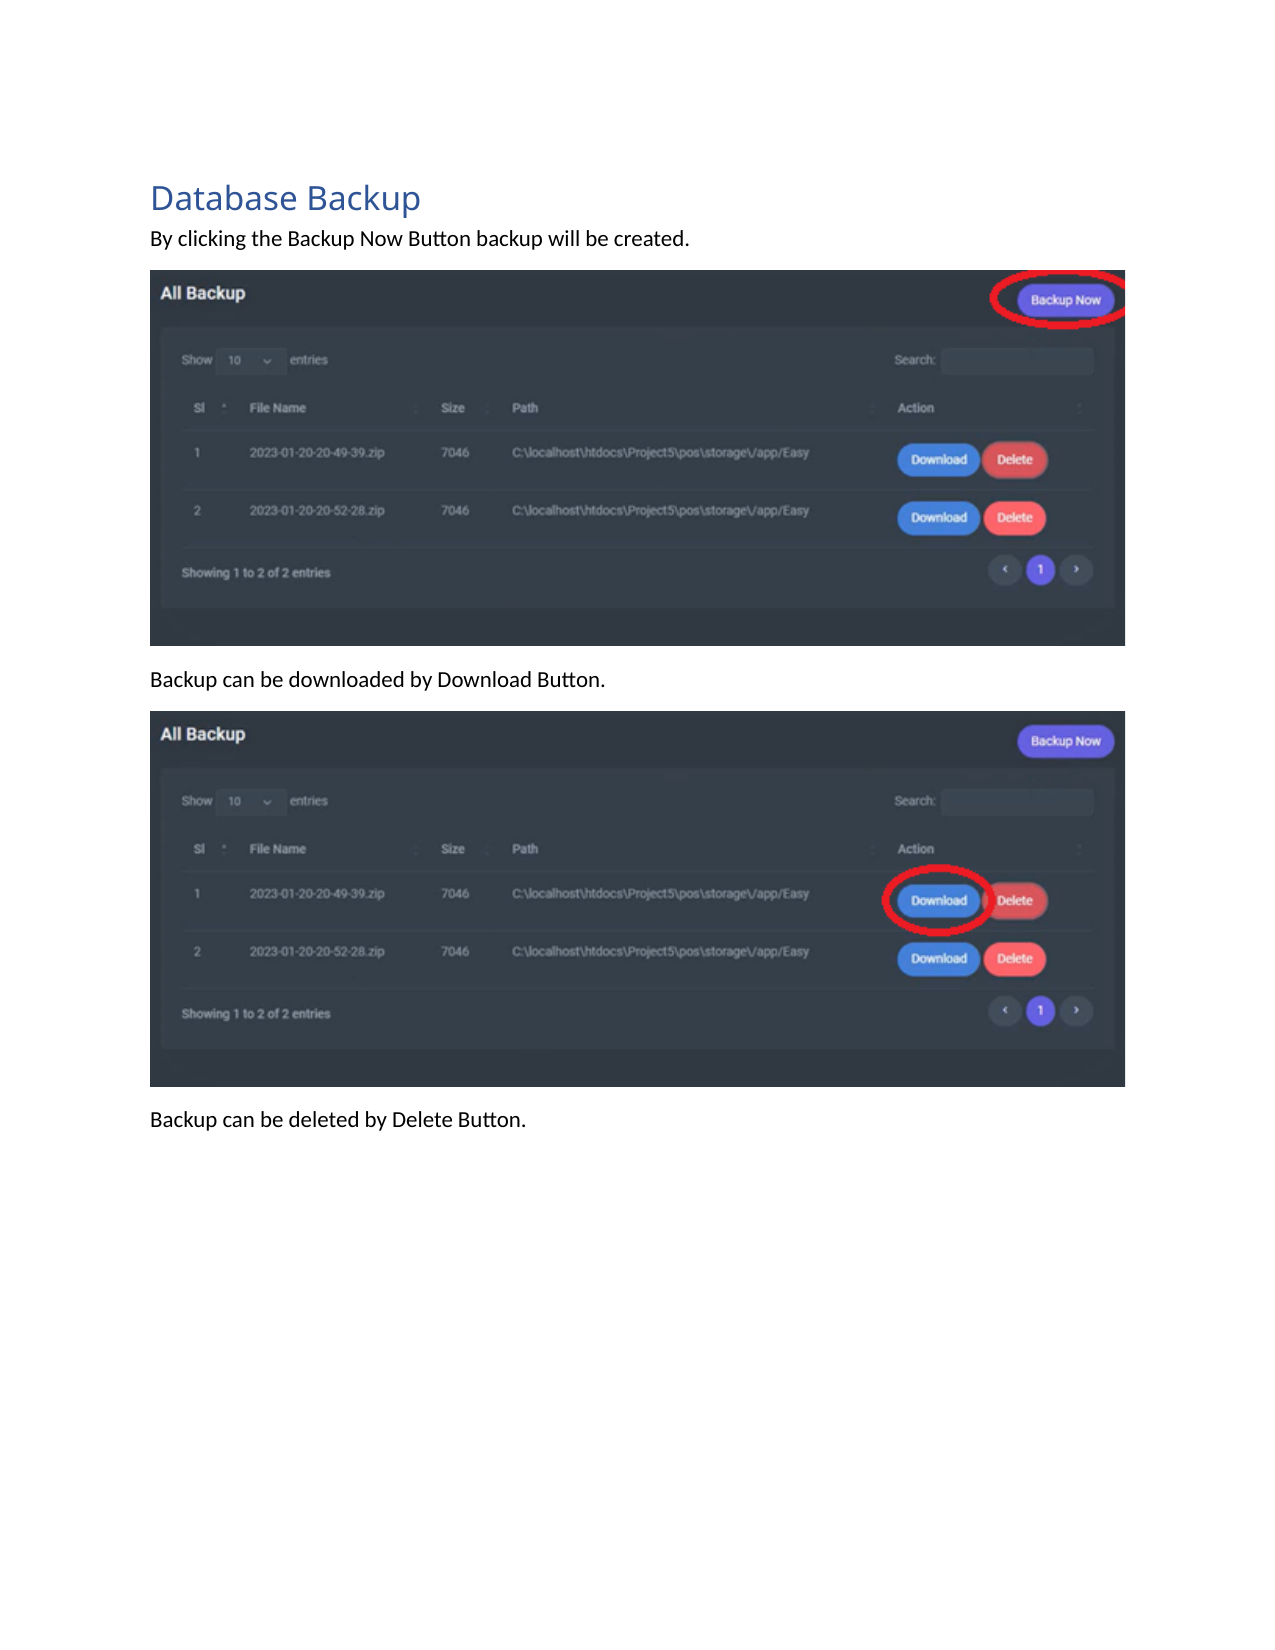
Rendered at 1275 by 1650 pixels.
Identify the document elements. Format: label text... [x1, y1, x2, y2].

subtitle Database Backup [150, 175, 1125, 220]
text By clicking the Backup Now Button backup will be created. [150, 224, 1125, 252]
picture [150, 711, 1125, 1087]
text Backup can be downloaded by Download Button. [150, 665, 1125, 693]
picture [150, 270, 1125, 646]
text Backup can be deleted by Delete Button. [150, 1105, 1125, 1133]
